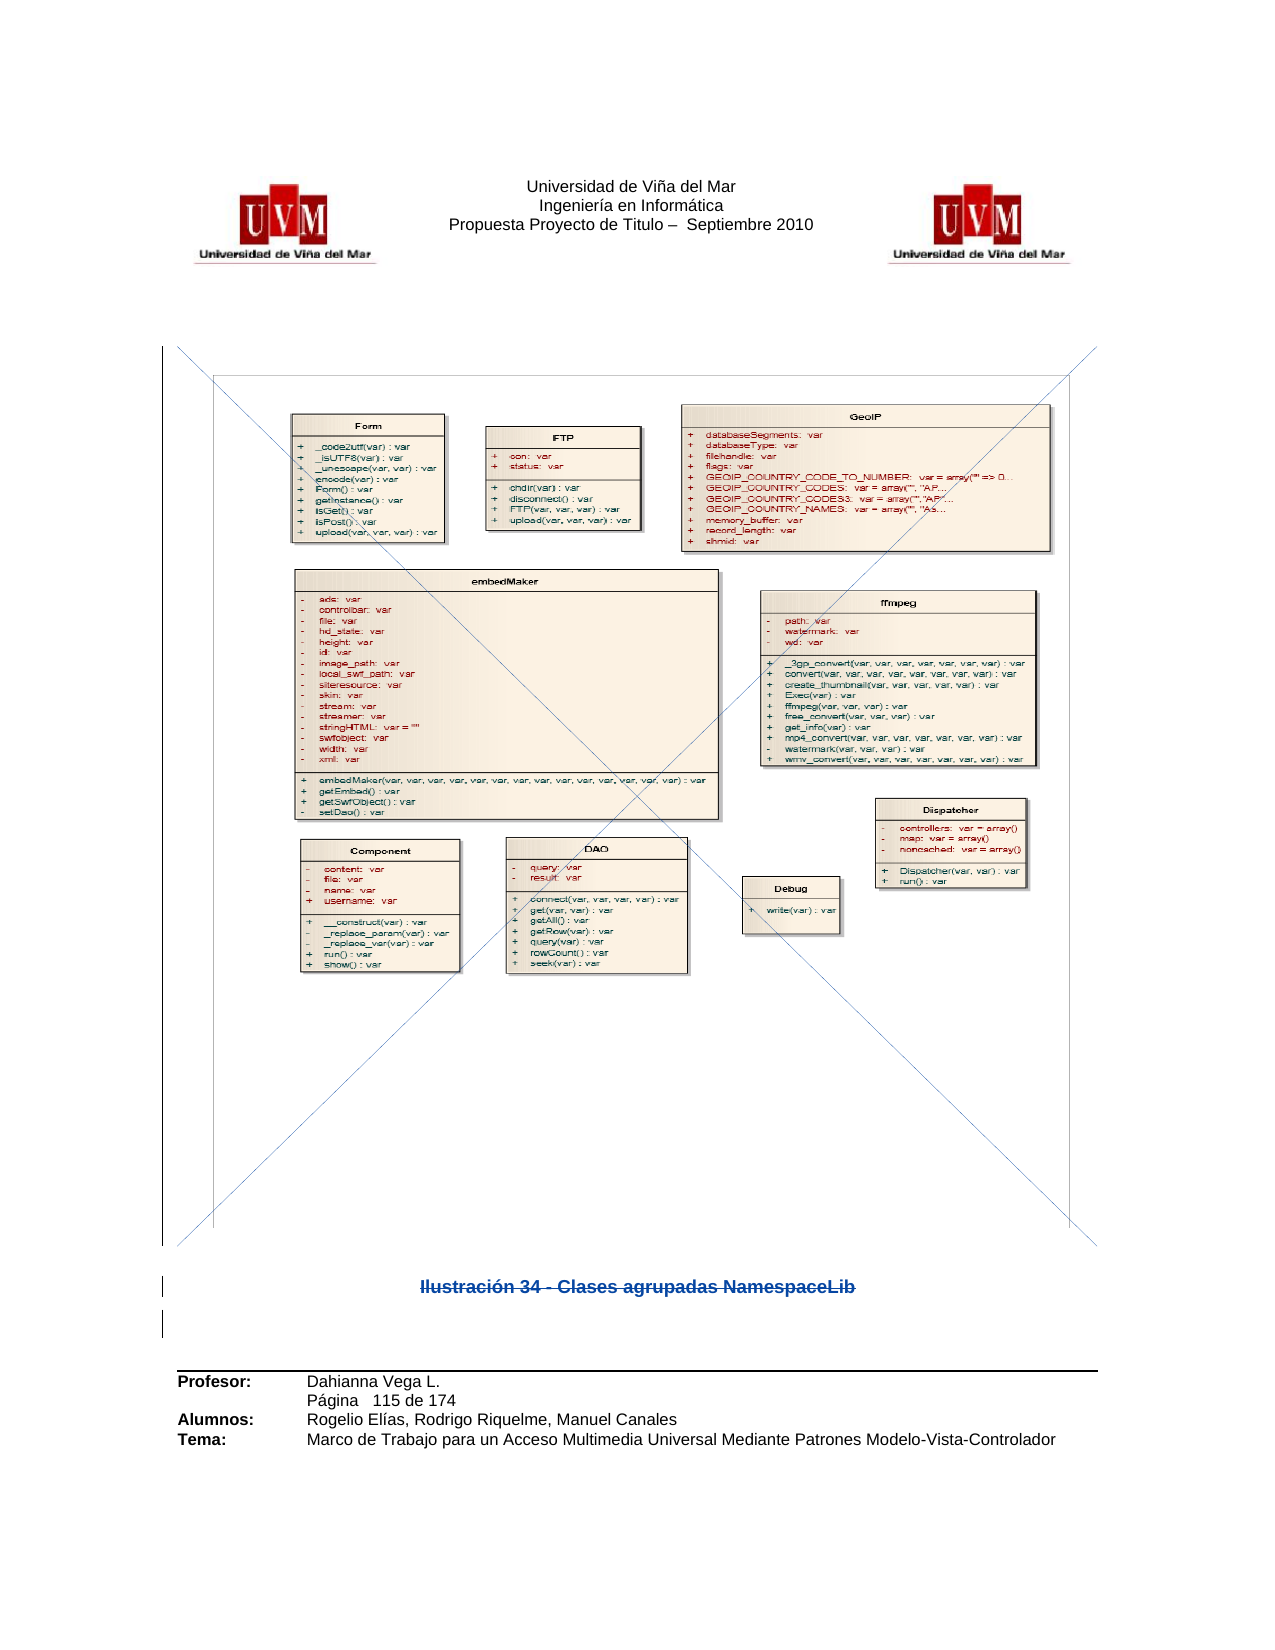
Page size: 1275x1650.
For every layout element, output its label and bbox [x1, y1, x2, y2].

picture [638, 347, 1098, 1246]
picture [871, 176, 1084, 267]
picture [177, 348, 636, 1245]
picture [177, 176, 390, 267]
picture [178, 346, 1096, 795]
picture [178, 798, 1096, 1247]
